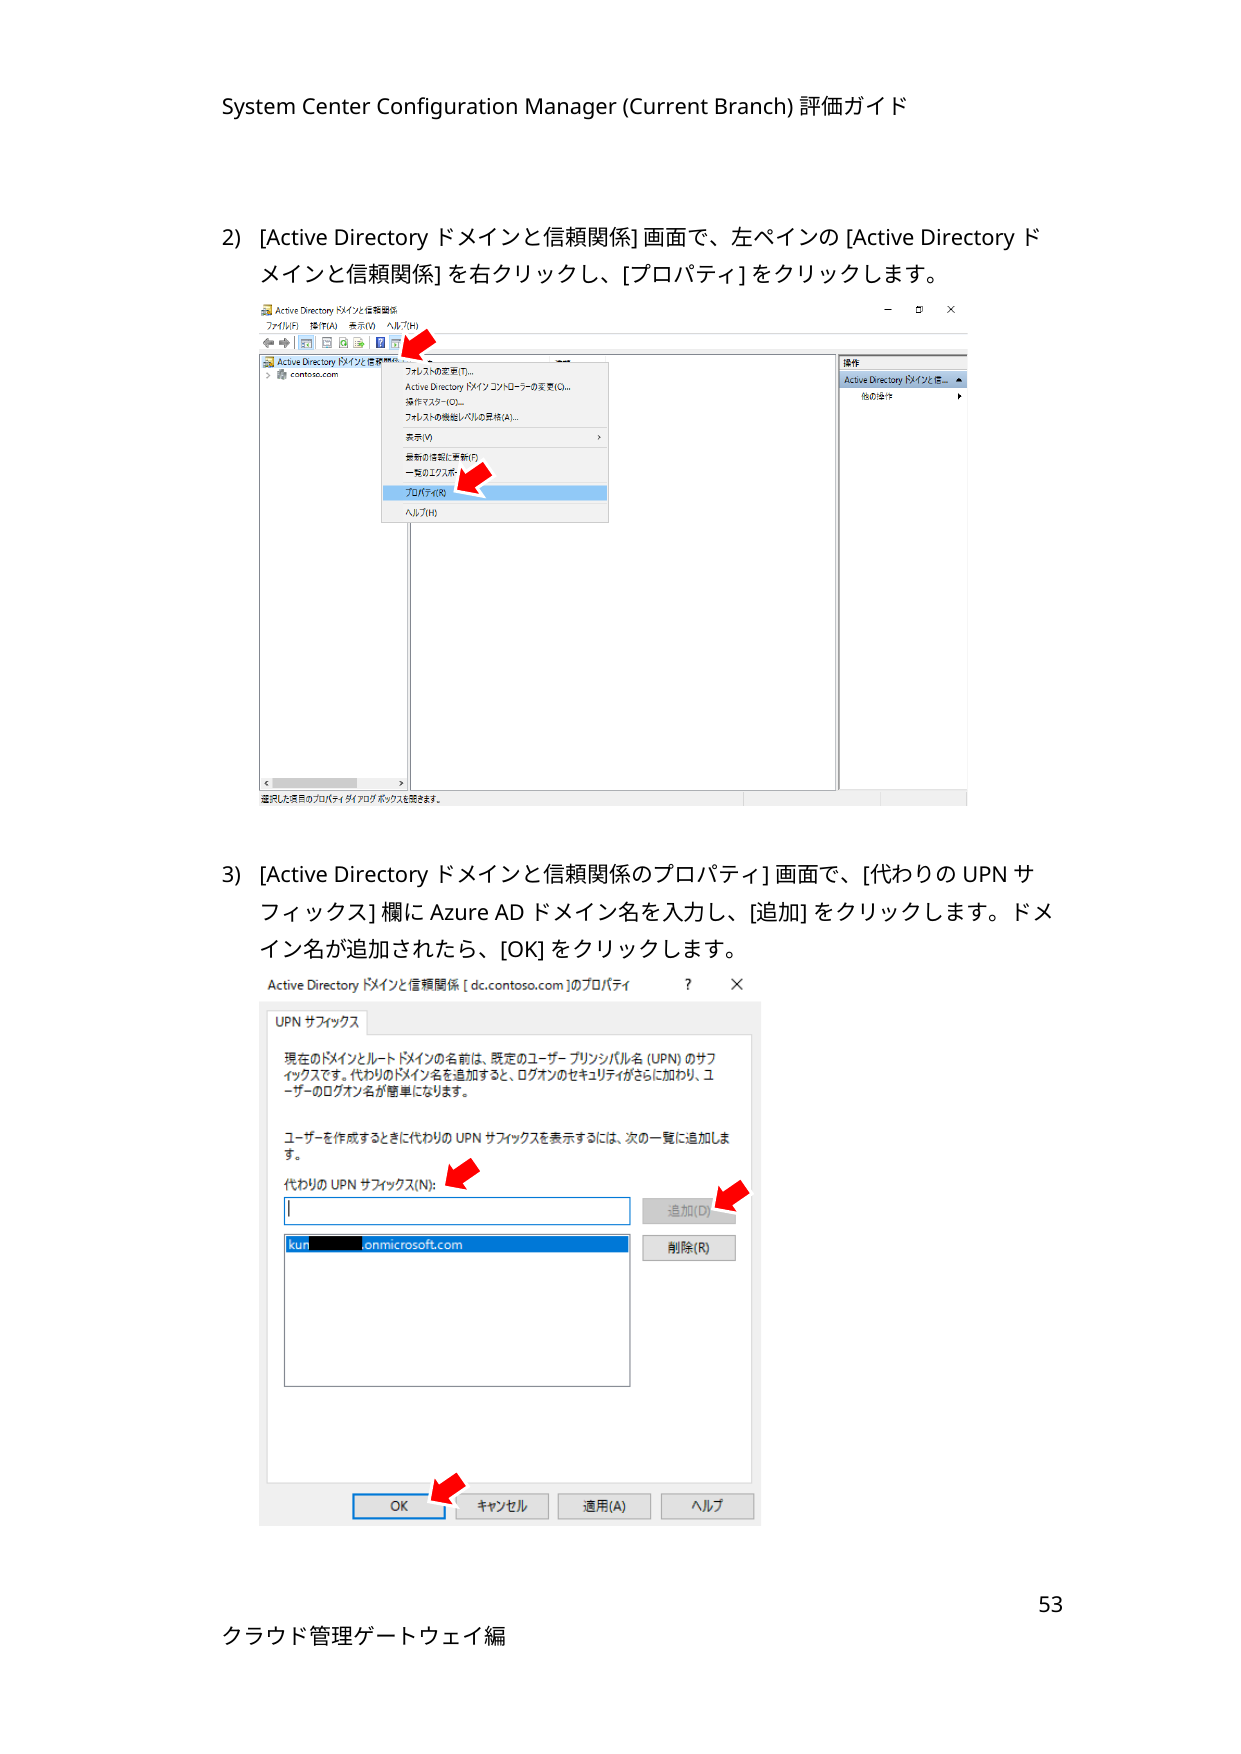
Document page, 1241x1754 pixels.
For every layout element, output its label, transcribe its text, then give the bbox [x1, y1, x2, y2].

picture [259, 302, 968, 806]
list [Active Directory ドメインと信頼関係のプロパティ] 画面で、[代わりの UPN サフィックス] 欄に Azure AD ドメイン名を入力し、[追加] をクリックします。ドメイン名が追加されたら、[OK] をクリックします。 [222, 854, 1063, 967]
picture [259, 970, 762, 1526]
list [Active Directory ドメインと信頼関係] 画面で、左ペインの [Active Directory ドメインと信頼関係] を右クリックし、[プロパティ] をクリックします。 [222, 217, 1063, 292]
